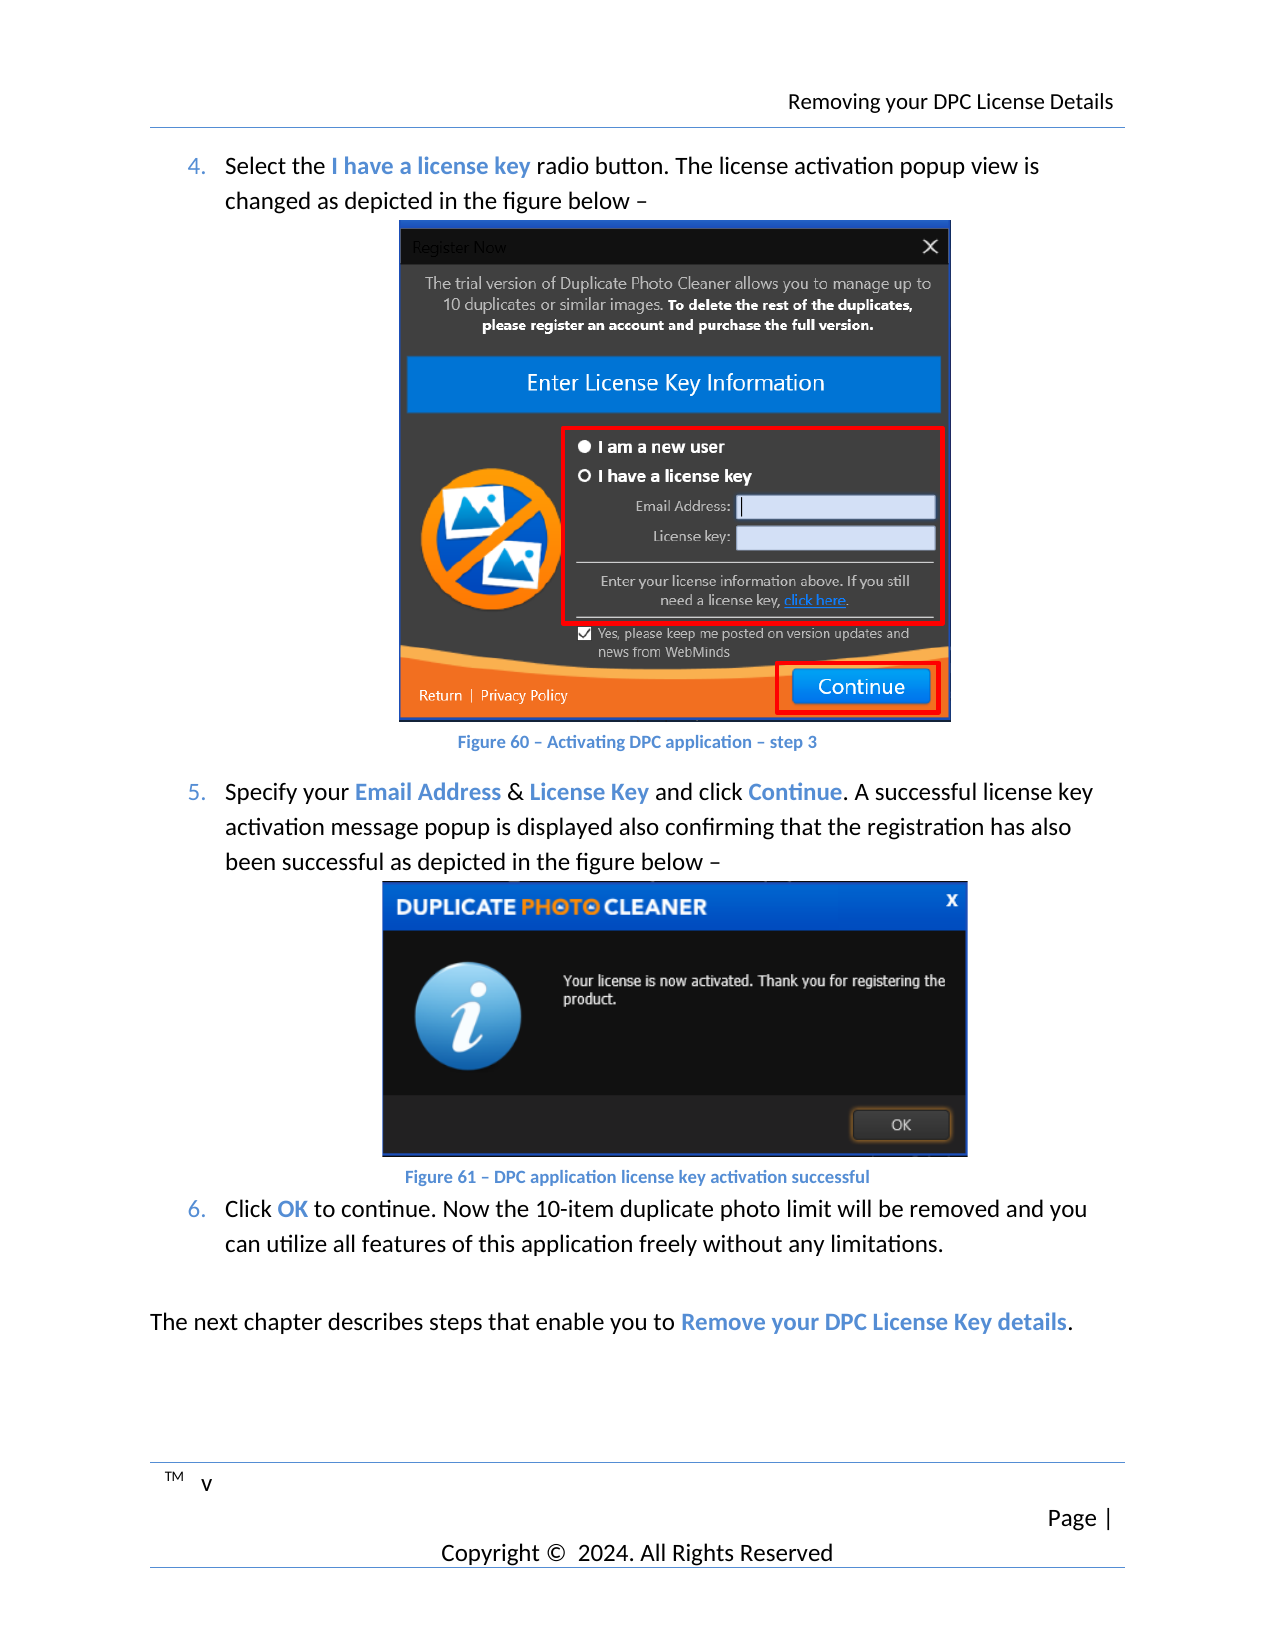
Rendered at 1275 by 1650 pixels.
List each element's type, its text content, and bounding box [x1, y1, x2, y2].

list Specify your Email Address & License Key and click Continue. A successful license key activation message popup is displayed also confirming that the registration has also been successful as depicted in the figure below – [187, 776, 1125, 877]
text The next chapter describes steps that enable you to Remove your DPC License Key details. [150, 1306, 1125, 1337]
picture [399, 220, 951, 722]
text Figure 60 – Activating DPC application – step 3 [150, 730, 1125, 753]
list Select the I have a license key radio button. The license activation popup view is changed as depicted in the figure below – [187, 150, 1125, 216]
picture [382, 881, 968, 1157]
list Click OK to continue. Now the 10-item duplicate photo limit will be removed and you can utilize all features of this application freely without any limitations. [187, 1193, 1125, 1258]
text Figure 61 – DPC application license key activation successful [150, 1166, 1125, 1188]
